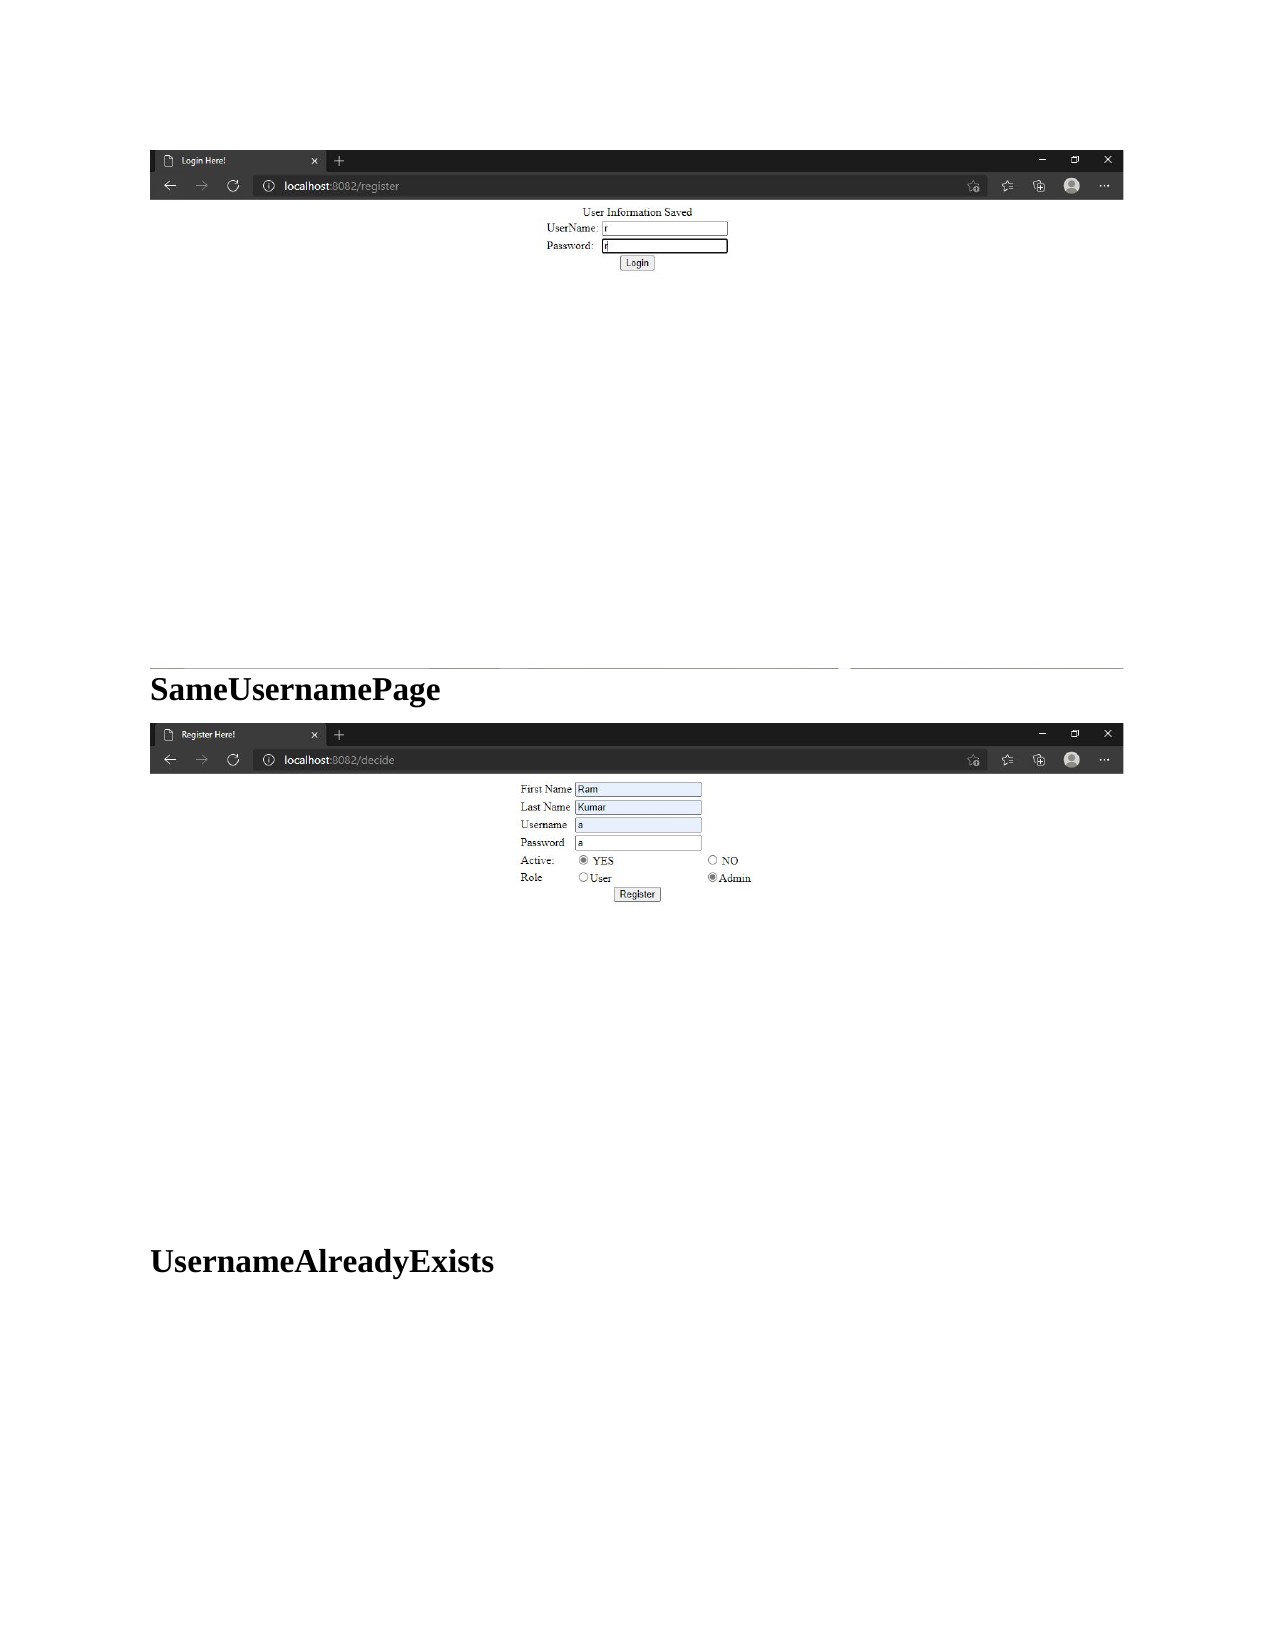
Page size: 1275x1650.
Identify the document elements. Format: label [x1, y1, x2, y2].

text [150, 150, 1125, 707]
text [150, 724, 1125, 1279]
picture [150, 723, 1124, 1241]
picture [150, 150, 1124, 669]
